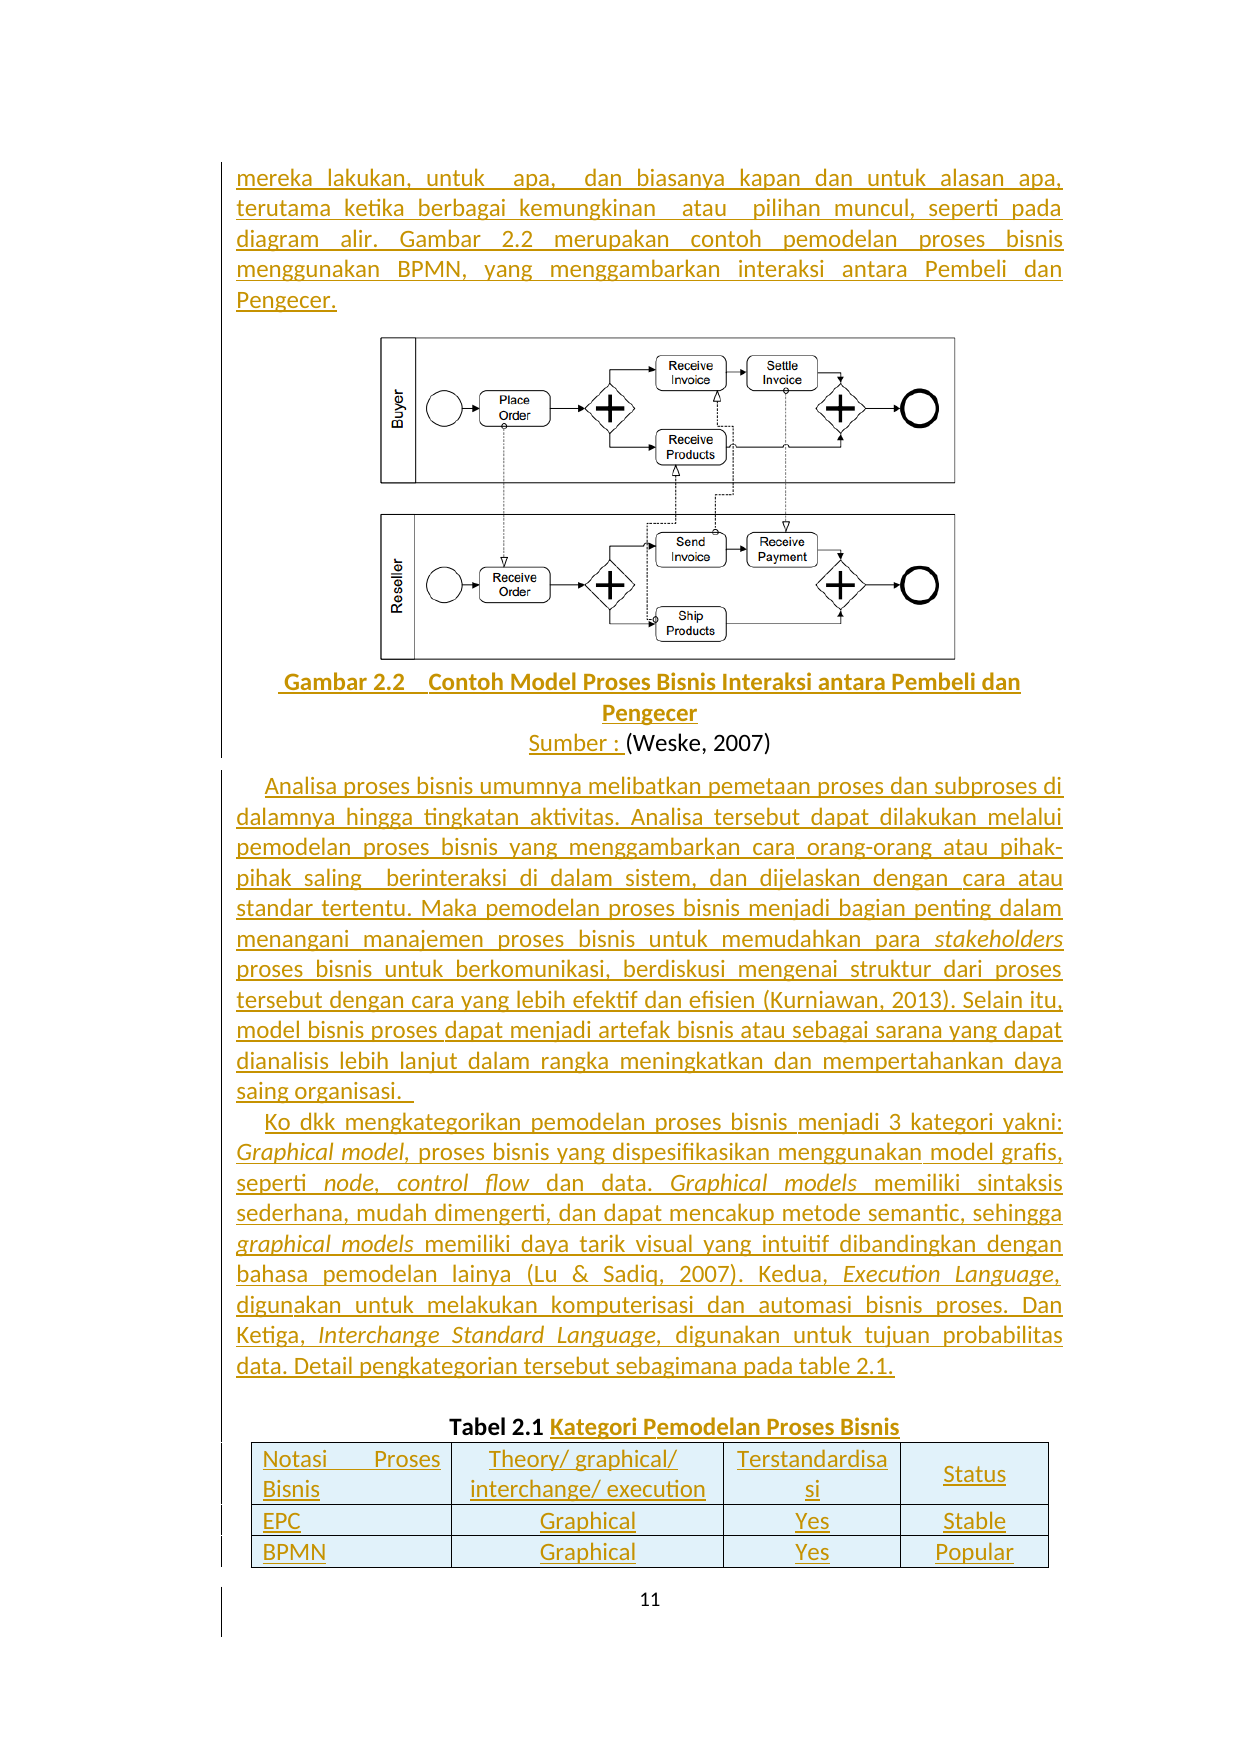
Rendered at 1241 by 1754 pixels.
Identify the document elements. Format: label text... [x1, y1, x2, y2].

picture [357, 314, 970, 667]
text (Weske, 2007) [236, 727, 1063, 758]
